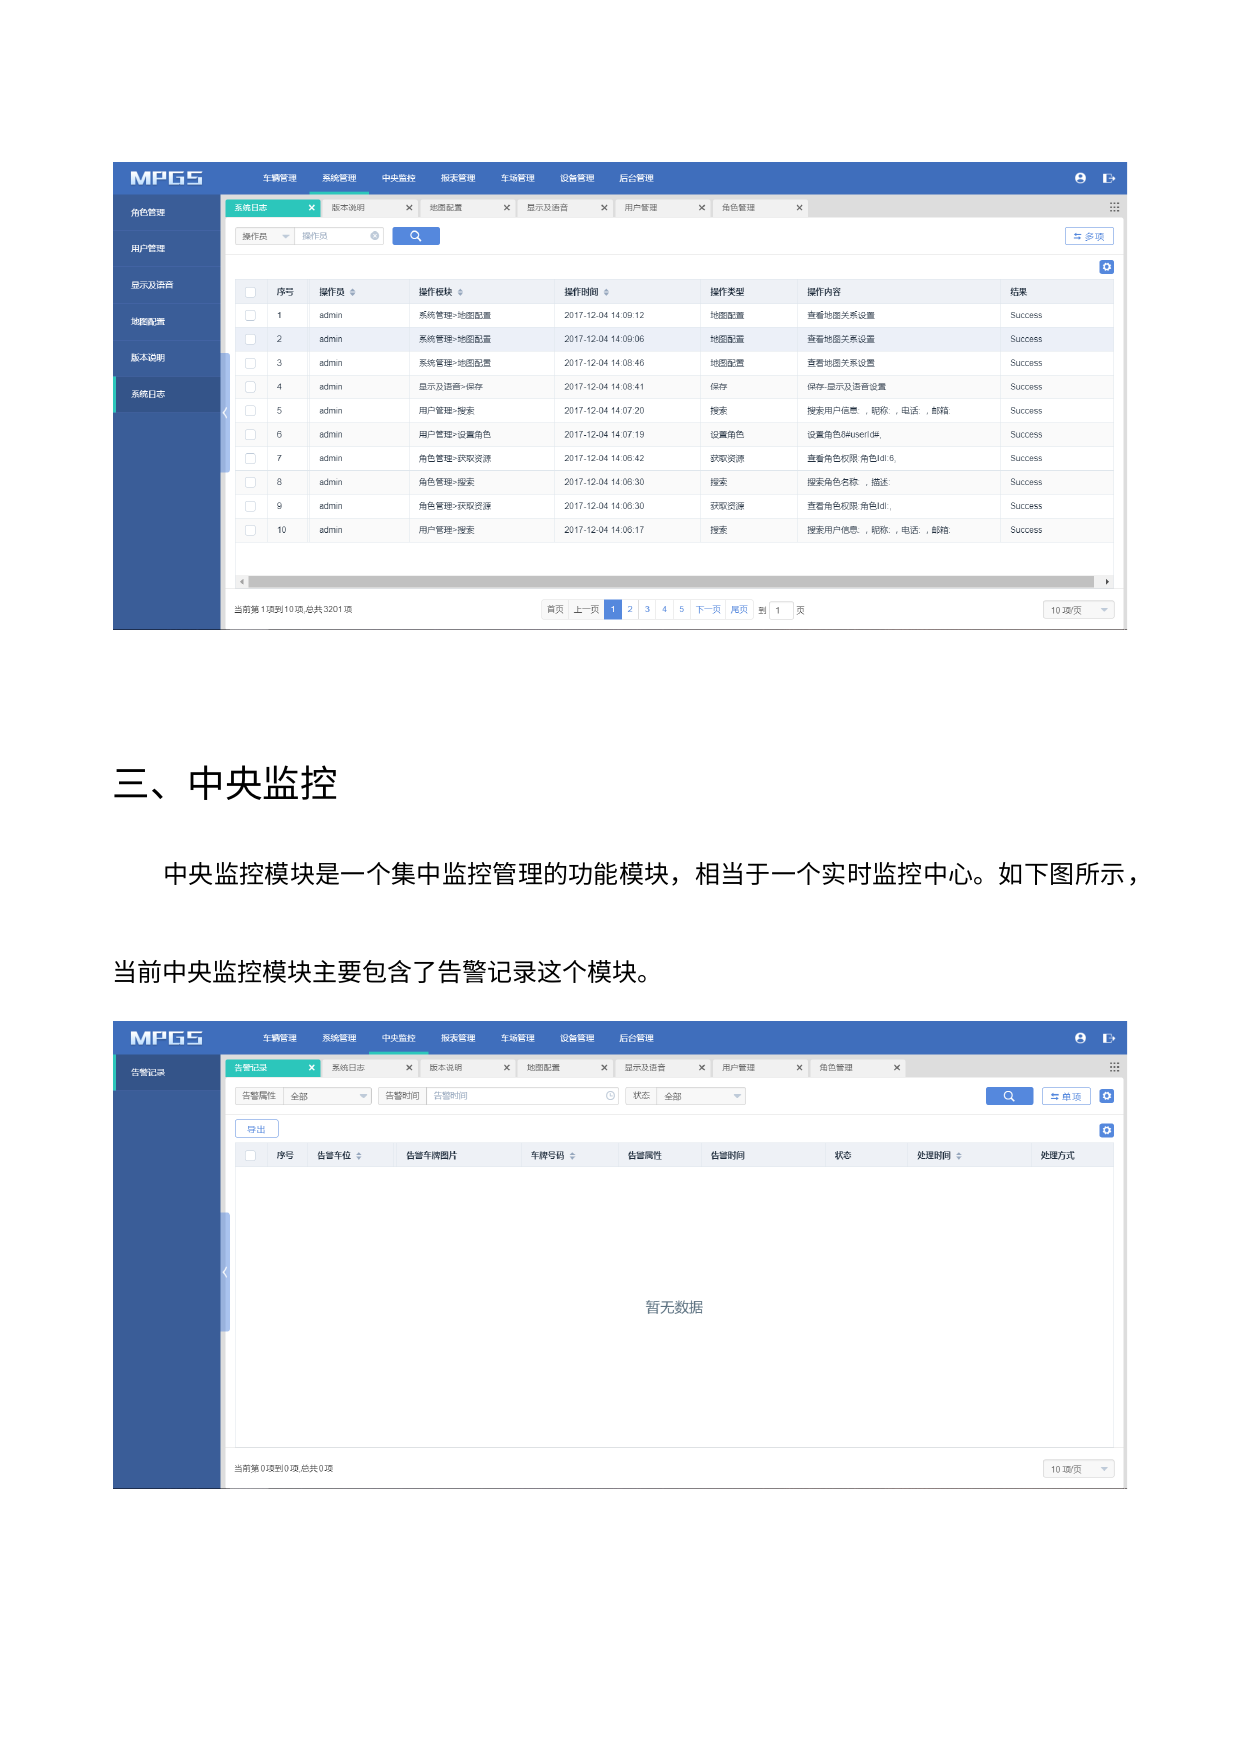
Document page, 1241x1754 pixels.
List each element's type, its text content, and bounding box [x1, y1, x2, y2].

list 中央监控模块是一个集中监控管理的功能模块，相当于一个实时监控中心。如下图所示，当前中央监控模块主要包含了告警记录这个模块。 [112, 841, 1128, 1003]
picture [113, 162, 1128, 630]
picture [113, 1021, 1128, 1489]
list 中央监控 [112, 748, 1128, 813]
